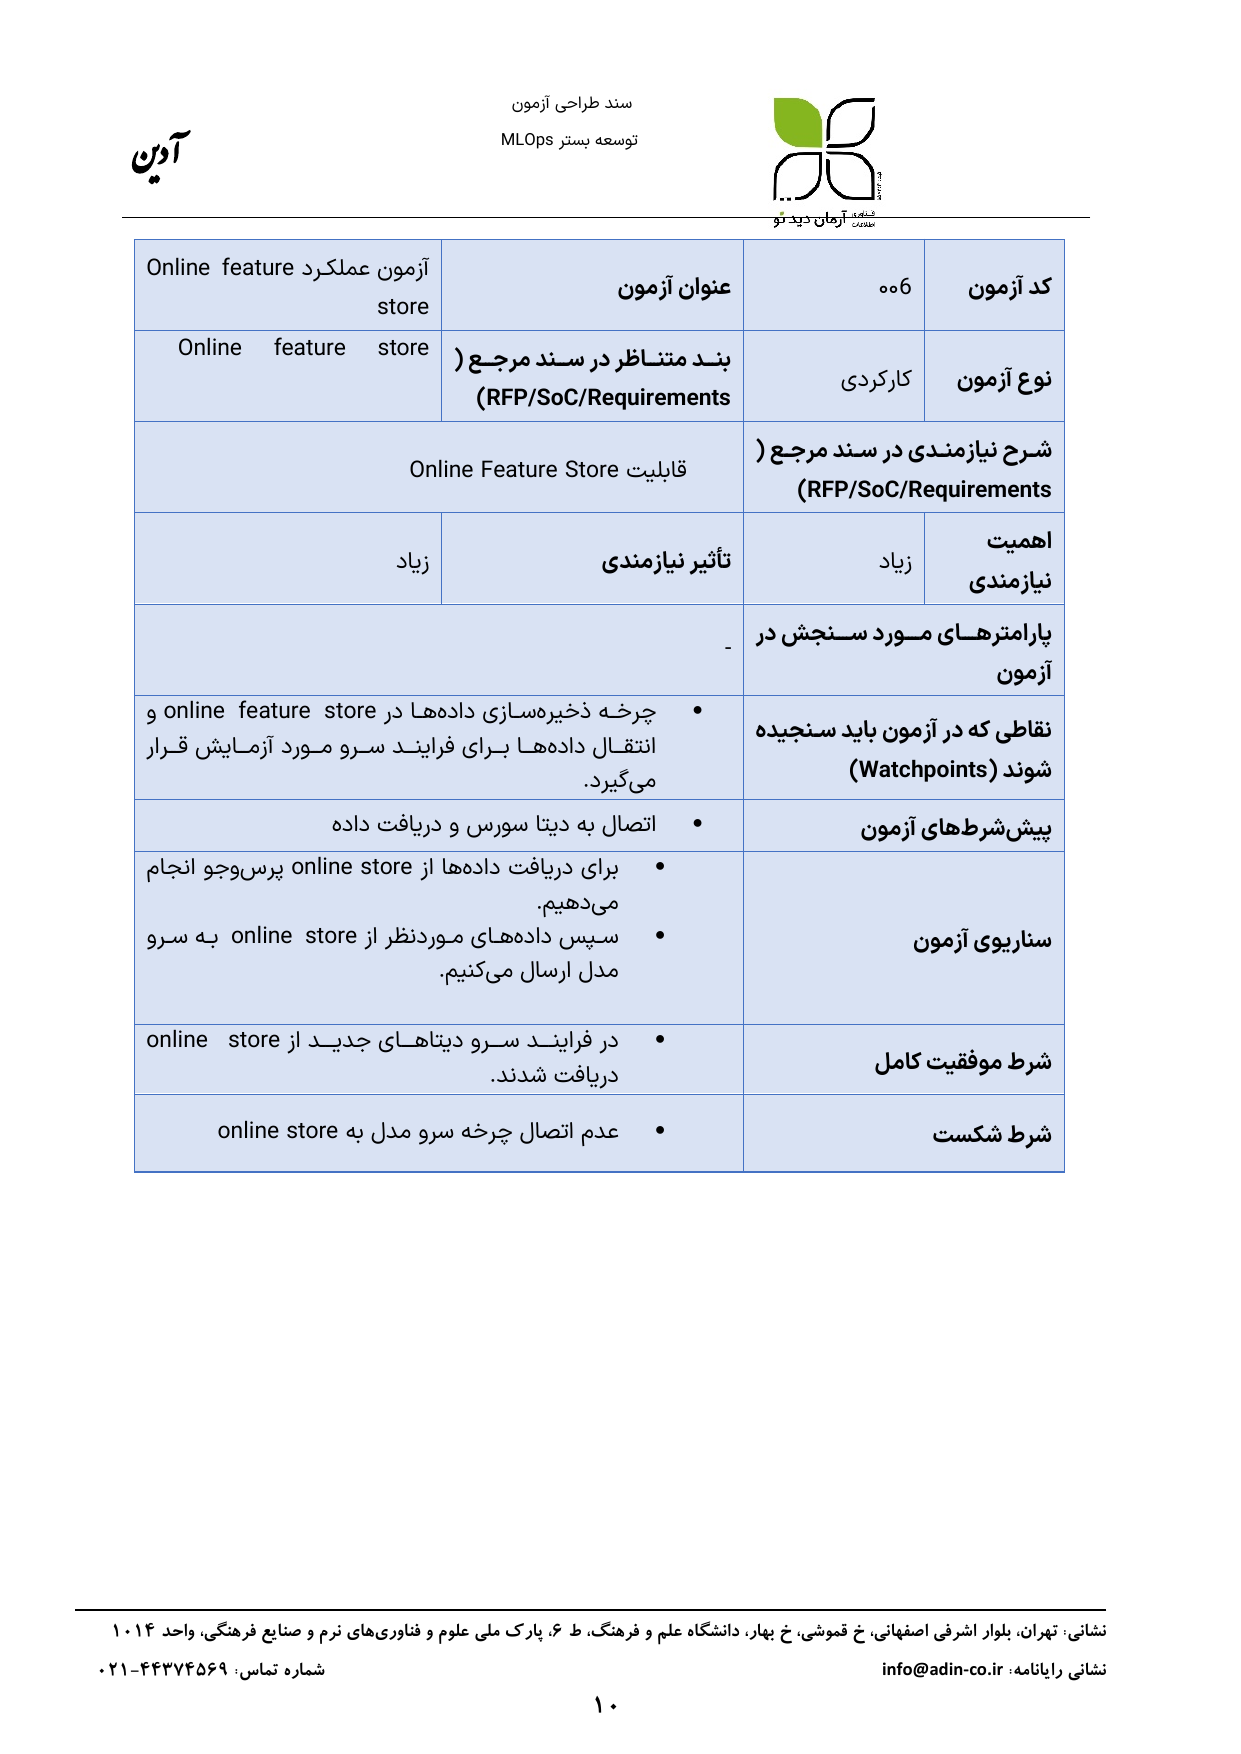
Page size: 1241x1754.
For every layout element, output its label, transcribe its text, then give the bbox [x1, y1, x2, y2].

table_cell تأثیر نیازمندی [442, 513, 743, 603]
table_cell زیاد [135, 513, 441, 603]
table_cell نقاطی که در آزمون باید سنجیده شوند (Watchpoints) [744, 696, 1064, 799]
table_cell پیش‌شرط‌های آزمون [744, 800, 1064, 851]
table_cell شرط شکست [744, 1095, 1064, 1171]
table_cell اهمیت نیازمندی [925, 513, 1064, 603]
table_cell Online feature store [135, 331, 441, 421]
picture [753, 218, 897, 239]
table_cell - [135, 605, 743, 695]
table_cell برای دریافت داده‌ها از online store پرس‌وجو انجام می‌دهیم. سپس داده‌های موردنظر از online store به سرو مدل ارسال می‌کنیم. [135, 852, 743, 1024]
table_cell چرخه ذخیره‌سازی داده‌ها در online feature store و انتقال داده‌ها برای فرایند سرو مورد آزمایش قرار می‌گیرد. [135, 696, 743, 799]
table_header عنوان آزمون [442, 240, 743, 330]
picture [753, 75, 897, 217]
table_cell شرط موفقیت کامل [744, 1025, 1064, 1093]
table_cell پارامترهای مورد سنجش در آزمون [744, 605, 1064, 695]
table_cell در فرایند سرو دیتاهای جدید از online store دریافت شدند. [135, 1025, 743, 1093]
table_header ۰۰6 [744, 240, 924, 330]
table_cell بند متناظر در سند مرجع (RFP/SoC/Requirements) [442, 331, 743, 421]
table_cell قابلیت Online Feature Store [135, 422, 743, 512]
table_cell سناریوی آزمون [744, 852, 1064, 1024]
table_cell عدم اتصال چرخه سرو مدل به online store [135, 1095, 743, 1171]
table_cell اتصال به دیتا سورس و دریافت داده [135, 800, 743, 851]
table_header آزمون عملکرد Online feature store [135, 240, 441, 330]
table_cell کارکردی [744, 331, 924, 421]
table_cell نوع آزمون [925, 331, 1064, 421]
table_header کد آزمون [925, 240, 1064, 330]
table_cell شرح نیازمندی در سند مرجع (RFP/SoC/Requirements) [744, 422, 1064, 512]
table_cell زیاد [744, 513, 924, 603]
